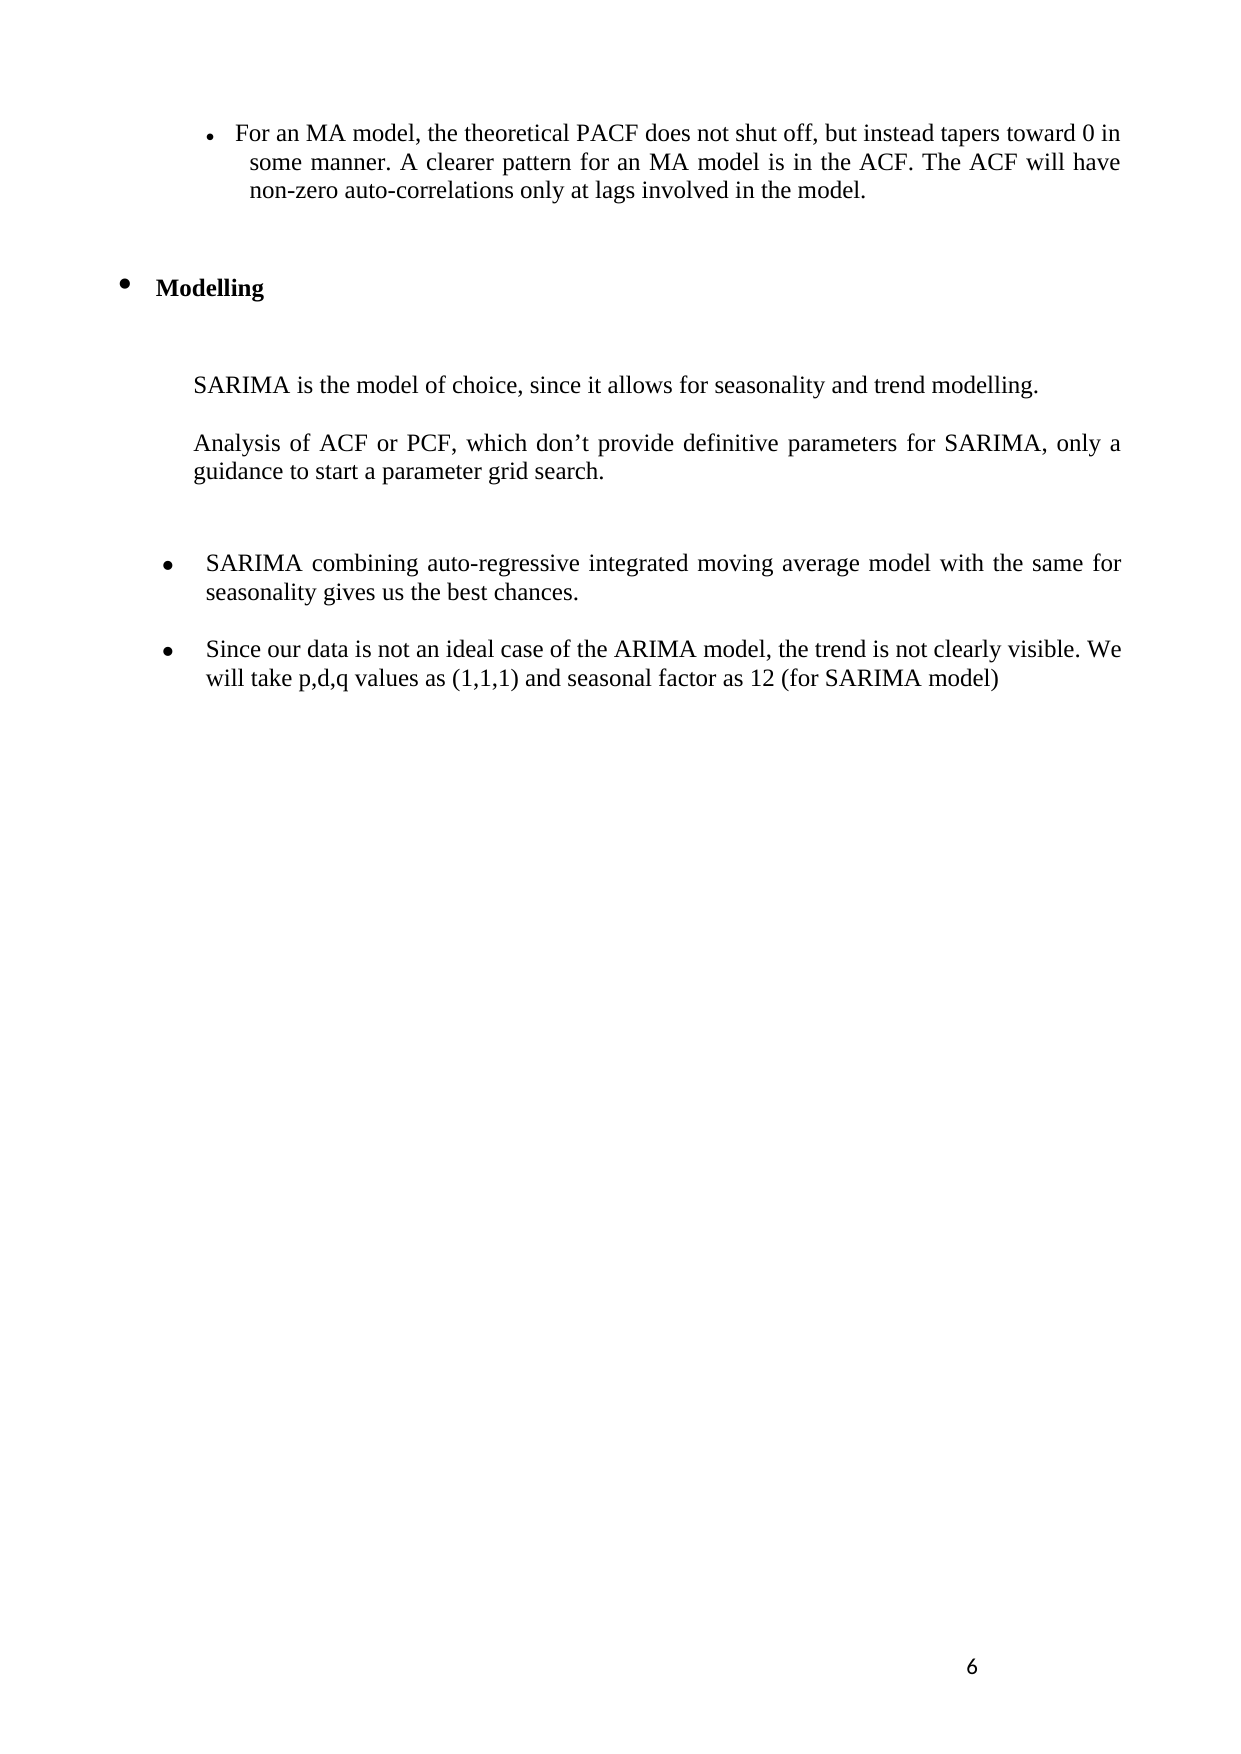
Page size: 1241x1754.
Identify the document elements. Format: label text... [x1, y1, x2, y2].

text SARIMA is the model of choice, since it allows for seasonality and trend modelling. Analysis of ACF or PCF, which don’t provide definitive parameters for SARIMA, only a guidance to start a parameter grid search. [193, 370, 1122, 485]
list Modelling [118, 262, 1122, 305]
list For an MA model, the theoretical PACF does not shut off, but instead tapers toward 0 in some manner. A clearer pattern for an MA model is in the ACF. The ACF will have non-zero auto-correlations only at lags involved in the model. [206, 118, 1122, 204]
list SARIMA combining auto-regressive integrated moving average model with the same for seasonality gives us the best chances. [162, 548, 1122, 606]
list Since our data is not an ideal case of the ARIMA model, the trend is not clearly visible. We will take p,d,q values as (1,1,1) and seasonal factor as 12 (for SARIMA model) [162, 634, 1122, 692]
